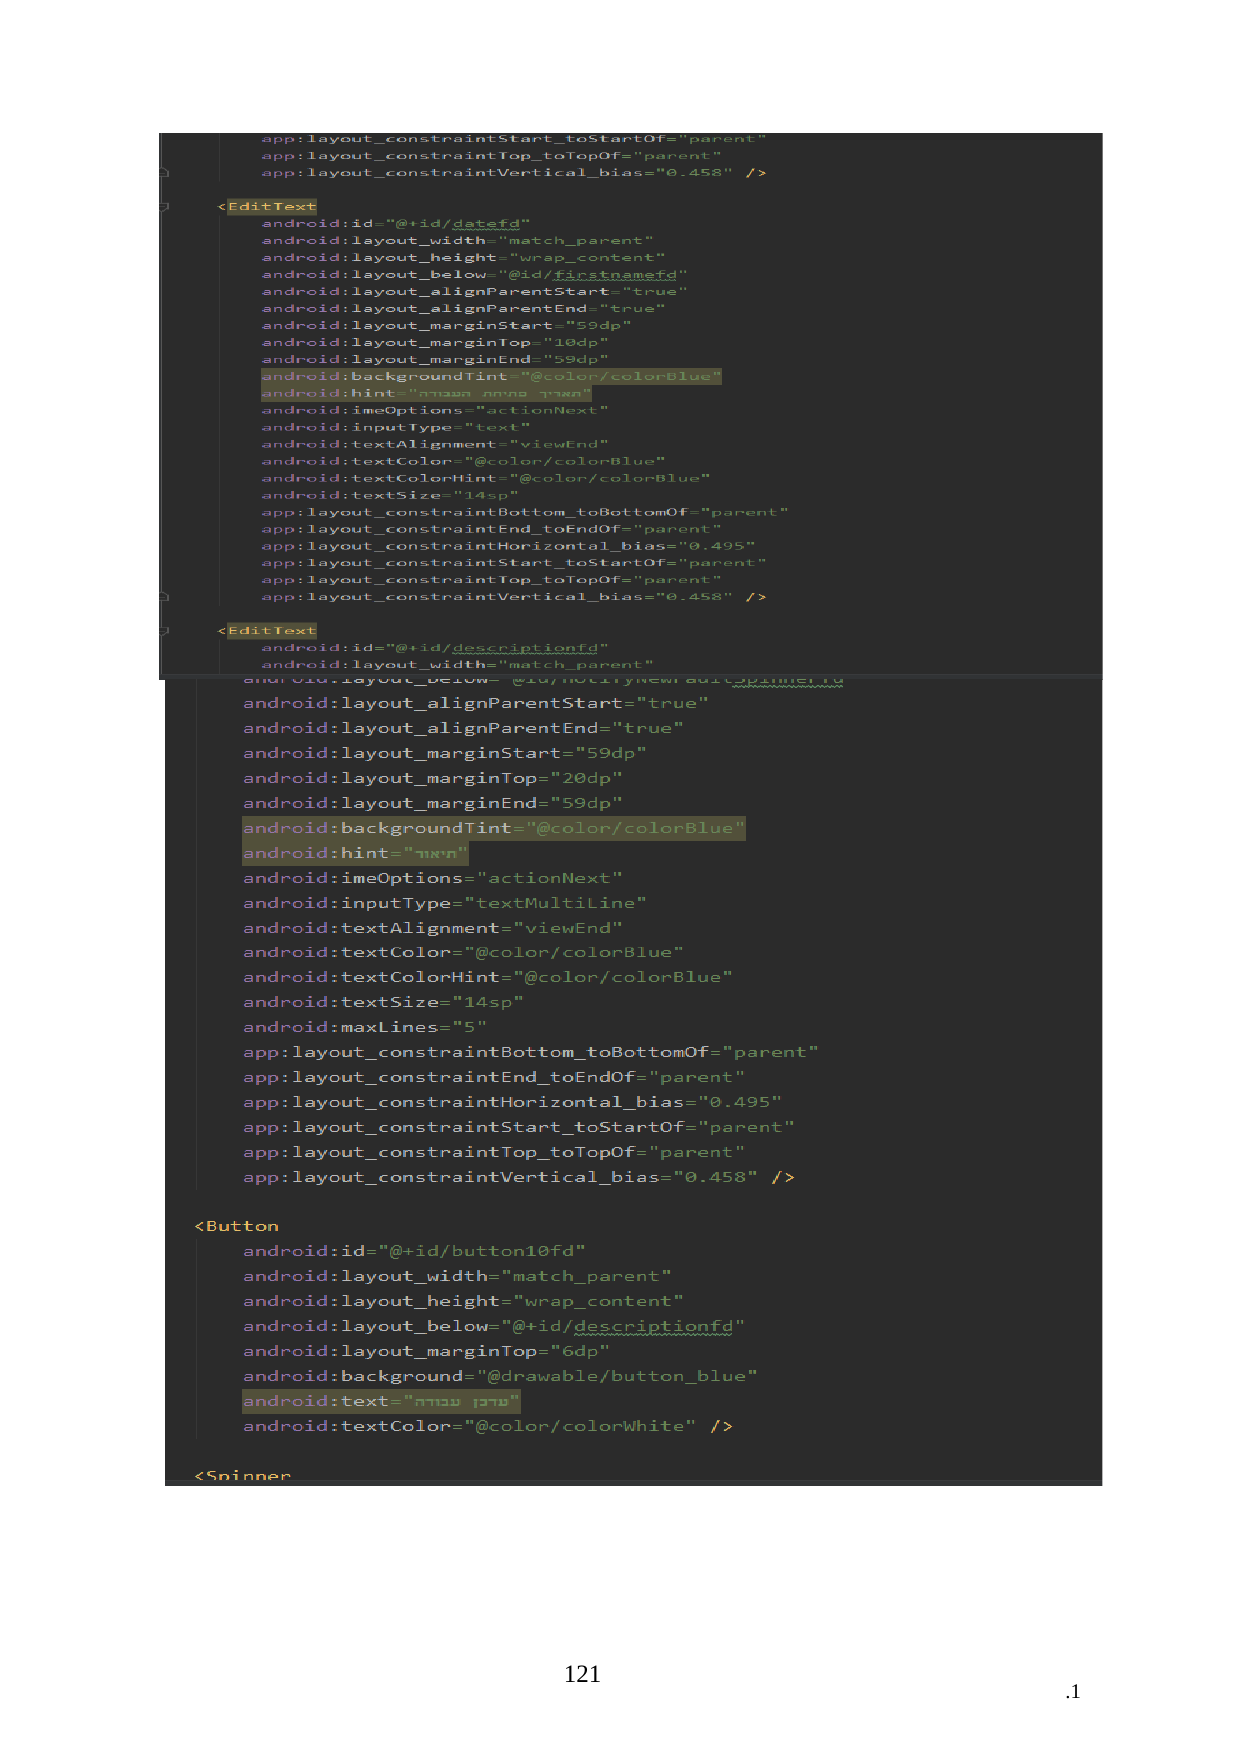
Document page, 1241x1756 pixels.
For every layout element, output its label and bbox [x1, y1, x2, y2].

picture [159, 133, 1103, 1486]
